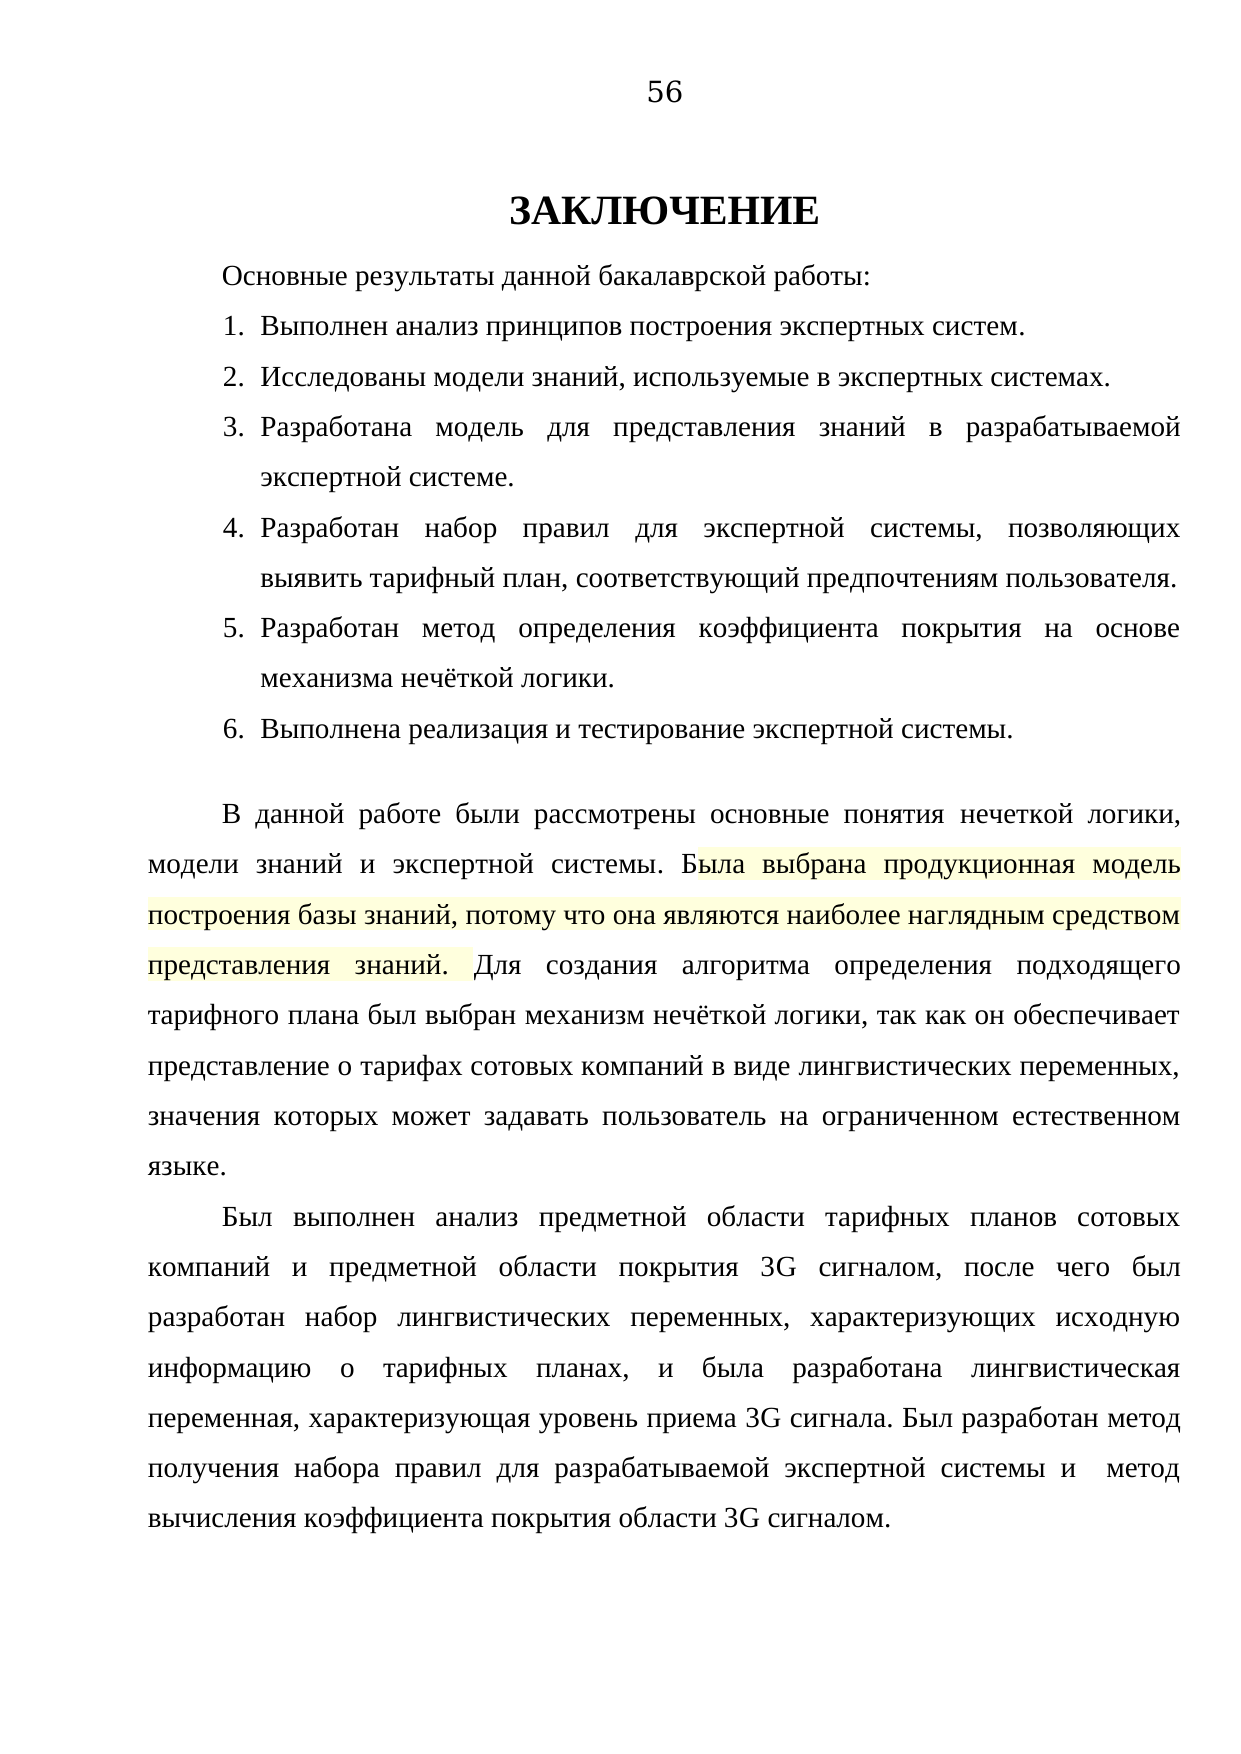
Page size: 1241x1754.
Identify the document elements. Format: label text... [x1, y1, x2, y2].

list Выполнен анализ принципов построения экспертных систем. [223, 308, 1181, 342]
list Выполнена реализация и тестирование экспертной системы. [223, 711, 1181, 744]
list Разработана модель для представления знаний в разрабатываемой экспертной системе. [223, 409, 1181, 493]
text Был выполнен анализ предметной области тарифных планов сотовых компаний и предметной области покрытия 3G сигналом, после чего был разработан набор лингвистических переменных, характеризующих исходную информацию о тарифных планах, и была разработана лингвистическая переменная, характеризующая уровень приема 3G сигнала. Был разработан метод получения набора правил для разрабатываемой экспертной системы и метод вычисления коэффициента покрытия области 3G сигналом. [148, 1199, 1181, 1534]
text Основные результаты данной бакалаврской работы: [148, 258, 1181, 292]
list Разработан набор правил для экспертной системы, позволяющих выявить тарифный план, соответствующий предпочтениям пользователя. [223, 510, 1181, 593]
subtitle ЗАКЛЮЧЕНИЕ [148, 185, 1181, 233]
list Исследованы модели знаний, используемые в экспертных системах. [223, 359, 1181, 392]
text В данной работе были рассмотрены основные понятия нечеткой логики, модели знаний и экспертной системы. Была выбрана продукционная модель построения базы знаний, потому что она являются наиболее наглядным средством представления знаний. Для создания алгоритма определения подходящего тарифного плана был выбран механизм нечёткой логики, так как он обеспечивает представление о тарифах сотовых компаний в виде лингвистических переменных, значения которых может задавать пользователь на ограниченном естественном языке. [148, 930, 1181, 1182]
text В данной работе были рассмотрены основные понятия нечеткой логики, модели знаний и экспертной системы. Была выбрана продукционная модель построения базы знаний, потому что она являются наиболее наглядным средством представления знаний. Для создания алгоритма определения подходящего тарифного плана был выбран механизм нечёткой логики, так как он обеспечивает представление о тарифах сотовых компаний в виде лингвистических переменных, значения которых может задавать пользователь на ограниченном естественном языке. [148, 796, 1181, 897]
list Разработан метод определения коэффициента покрытия на основе механизма нечёткой логики. [223, 610, 1181, 694]
